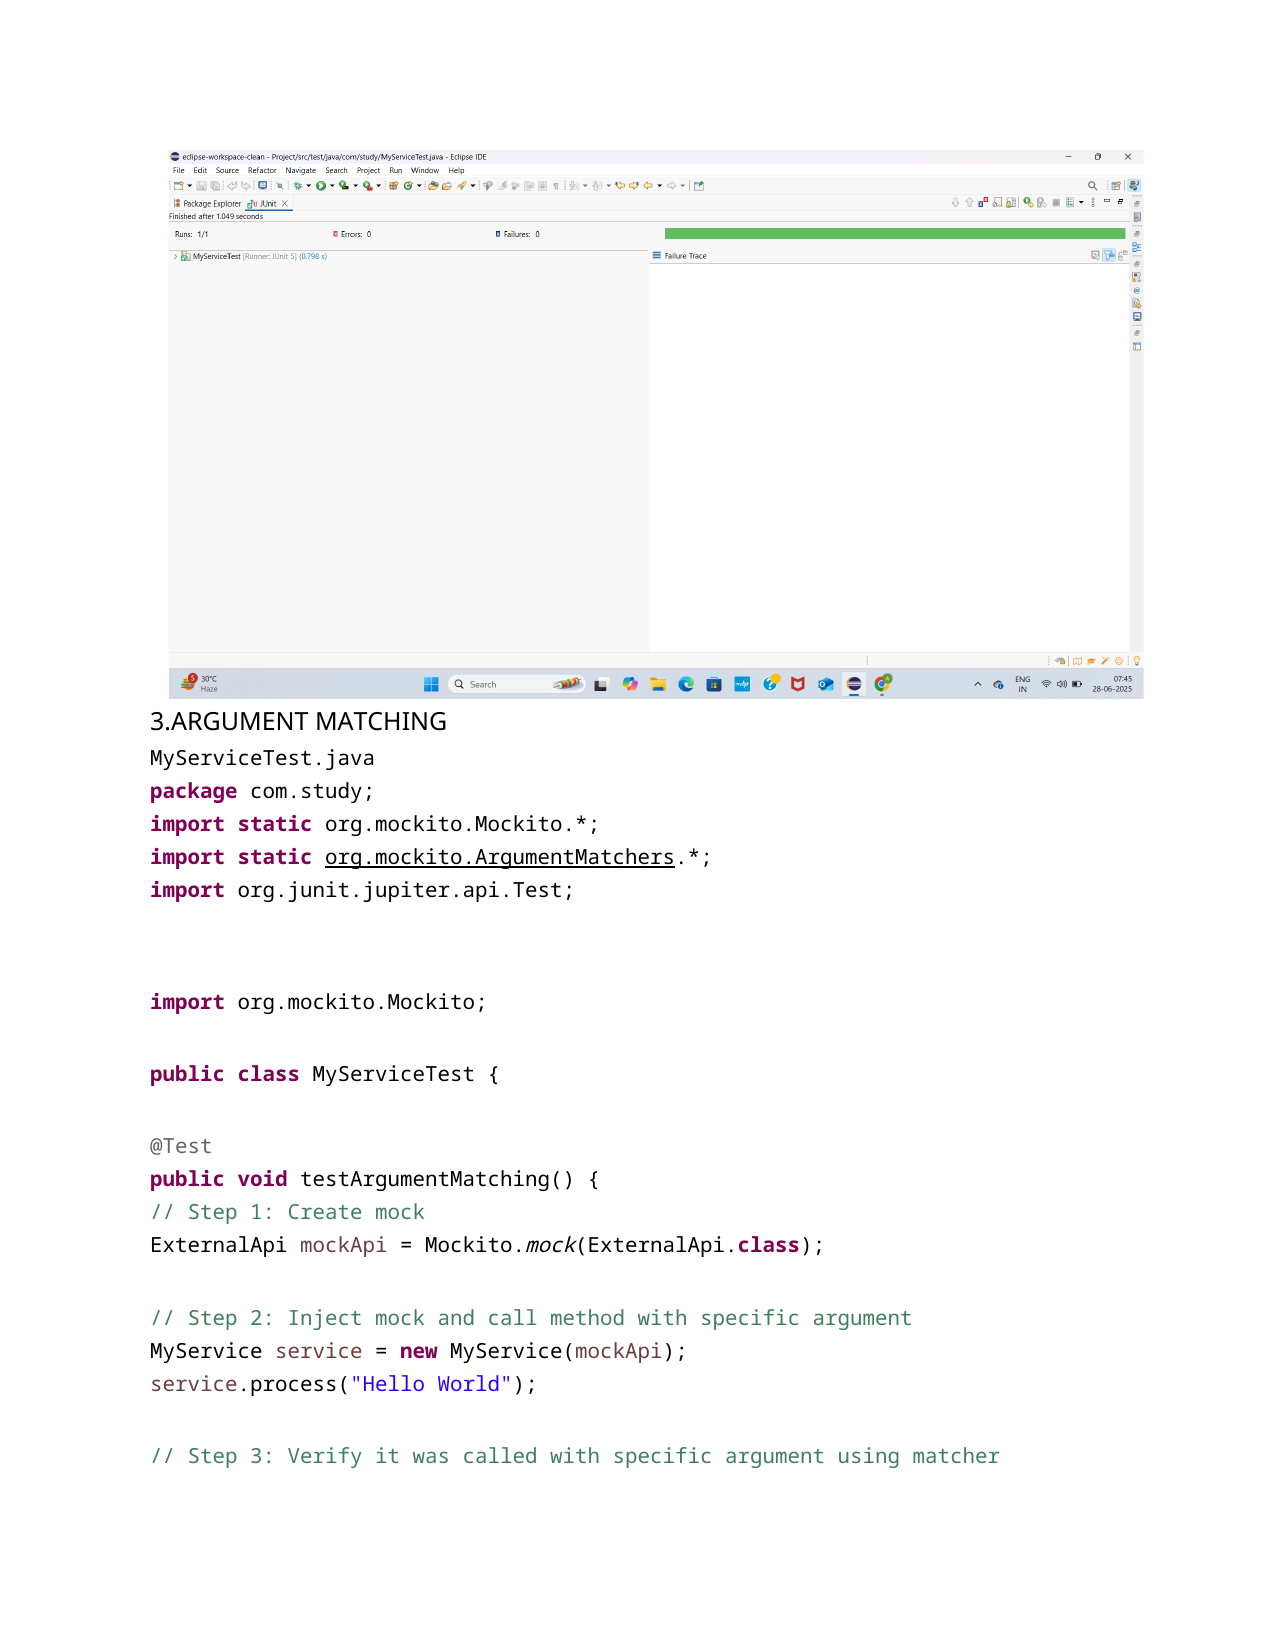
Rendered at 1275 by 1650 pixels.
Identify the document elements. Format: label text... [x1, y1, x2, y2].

text import org.junit.jupiter.api.Test; [150, 875, 1125, 903]
text MyServiceTest.java [150, 743, 1125, 772]
text MyService service = new MyService(mockApi); [150, 1336, 1125, 1364]
text 3.ARGUMENT MATCHING [150, 150, 1125, 738]
text service.process("Hello World"); [150, 1369, 1125, 1397]
text public class MyServiceTest { [150, 1059, 1125, 1088]
text import static org.mockito.Mockito.*; [150, 809, 1125, 838]
text public void testArgumentMatching() { [150, 1164, 1125, 1193]
text ExternalApi mockApi = Mockito.mock(ExternalApi.class); [150, 1230, 1125, 1259]
text // Step 3: Verify it was called with specific argument using matcher [150, 1441, 1125, 1469]
text // Step 2: Inject mock and call method with specific argument [150, 1303, 1125, 1331]
text import static org.mockito.ArgumentMatchers.*; [150, 842, 1125, 871]
text // Step 1: Create mock [150, 1197, 1125, 1226]
text import org.mockito.Mockito; [150, 987, 1125, 1015]
text @Test [150, 1132, 1125, 1160]
text package com.study; [150, 776, 1125, 805]
